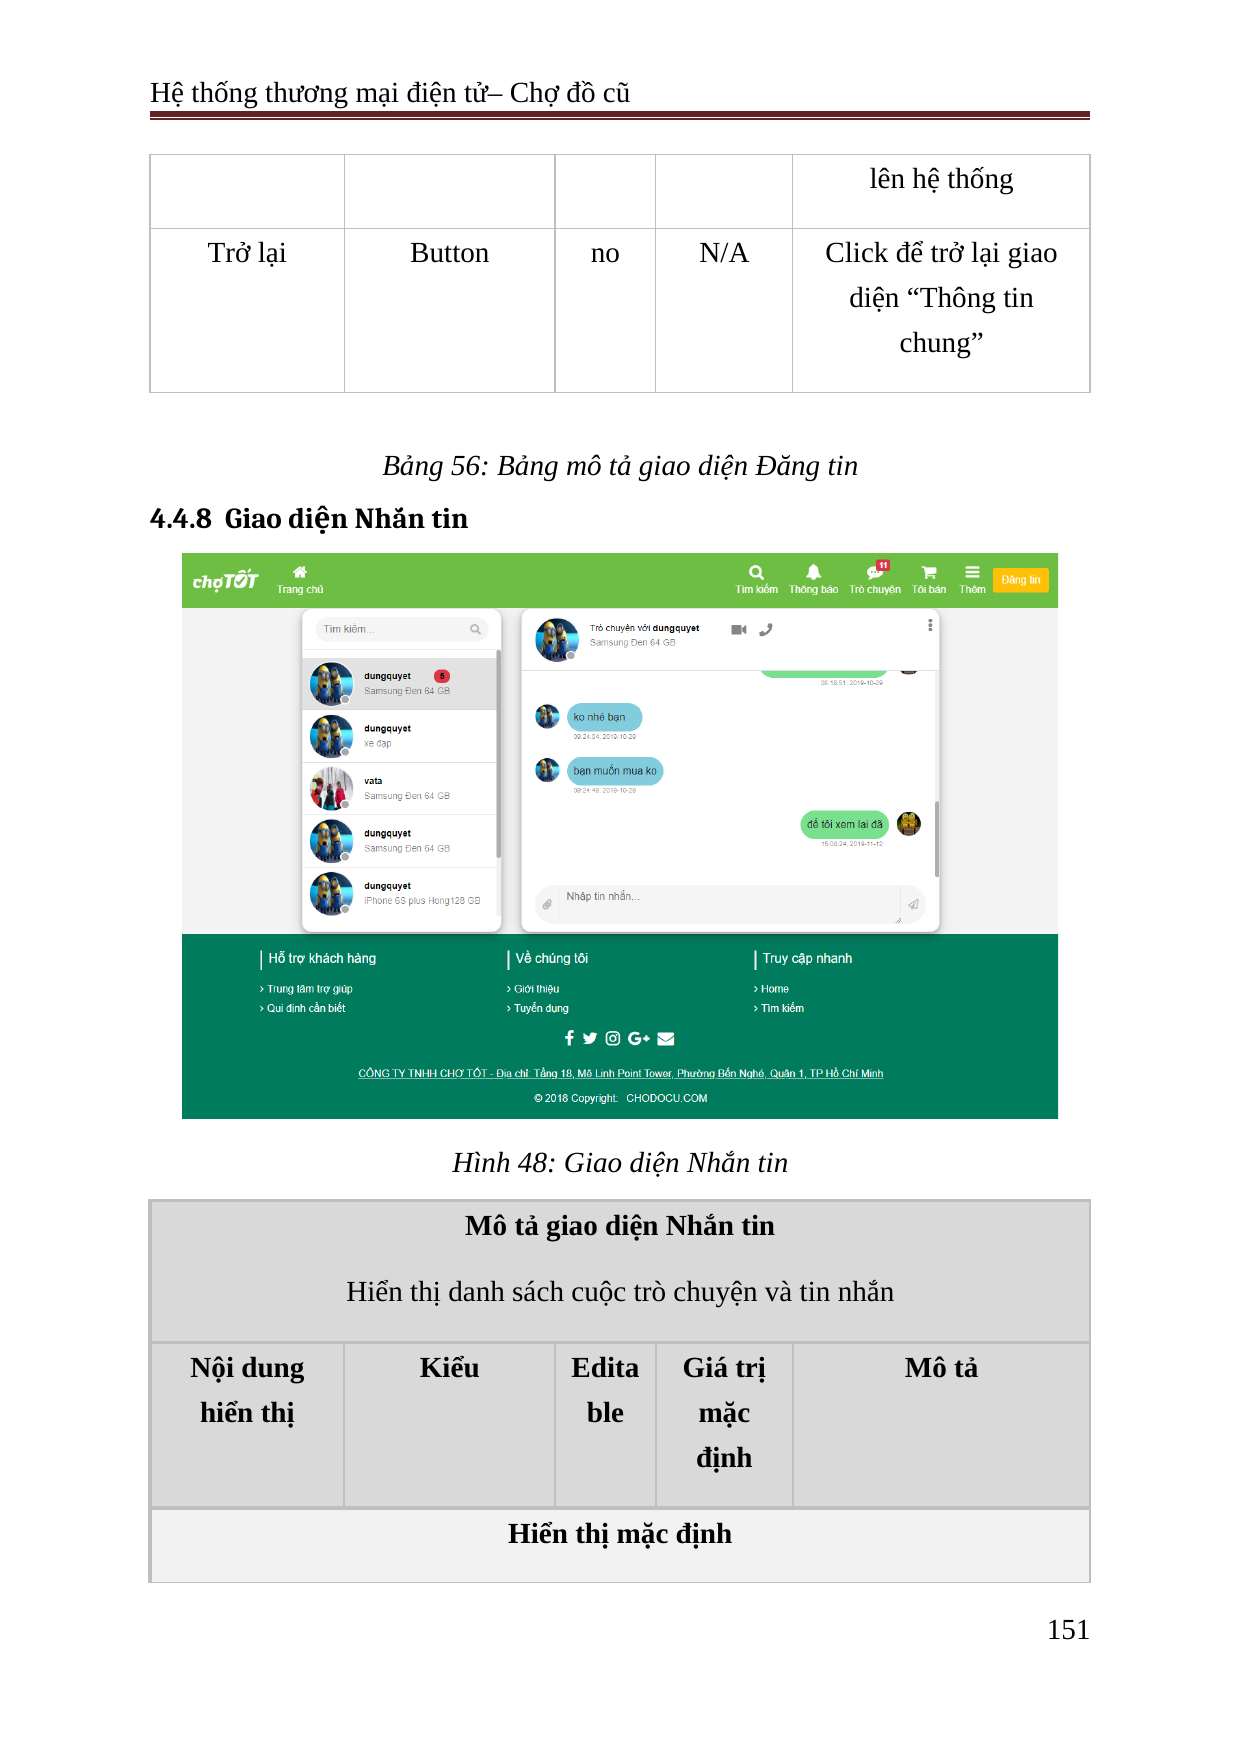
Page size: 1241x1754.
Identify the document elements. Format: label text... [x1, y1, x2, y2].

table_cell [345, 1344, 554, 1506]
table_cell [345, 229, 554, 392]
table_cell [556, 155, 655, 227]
picture [182, 553, 1059, 1119]
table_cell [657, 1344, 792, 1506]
text Hình 48: Giao diện Nhắn tin [150, 1145, 1090, 1178]
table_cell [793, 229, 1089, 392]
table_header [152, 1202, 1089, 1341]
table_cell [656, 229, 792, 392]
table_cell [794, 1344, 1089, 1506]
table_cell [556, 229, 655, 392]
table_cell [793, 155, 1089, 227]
text Bảng 56: Bảng mô tả giao diện Đăng tin [150, 448, 1090, 481]
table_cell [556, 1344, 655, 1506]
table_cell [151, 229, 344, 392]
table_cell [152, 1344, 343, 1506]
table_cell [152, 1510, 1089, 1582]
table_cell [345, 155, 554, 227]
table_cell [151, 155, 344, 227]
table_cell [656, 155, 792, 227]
subtitle Giao diện Nhắn tin [150, 502, 1090, 536]
